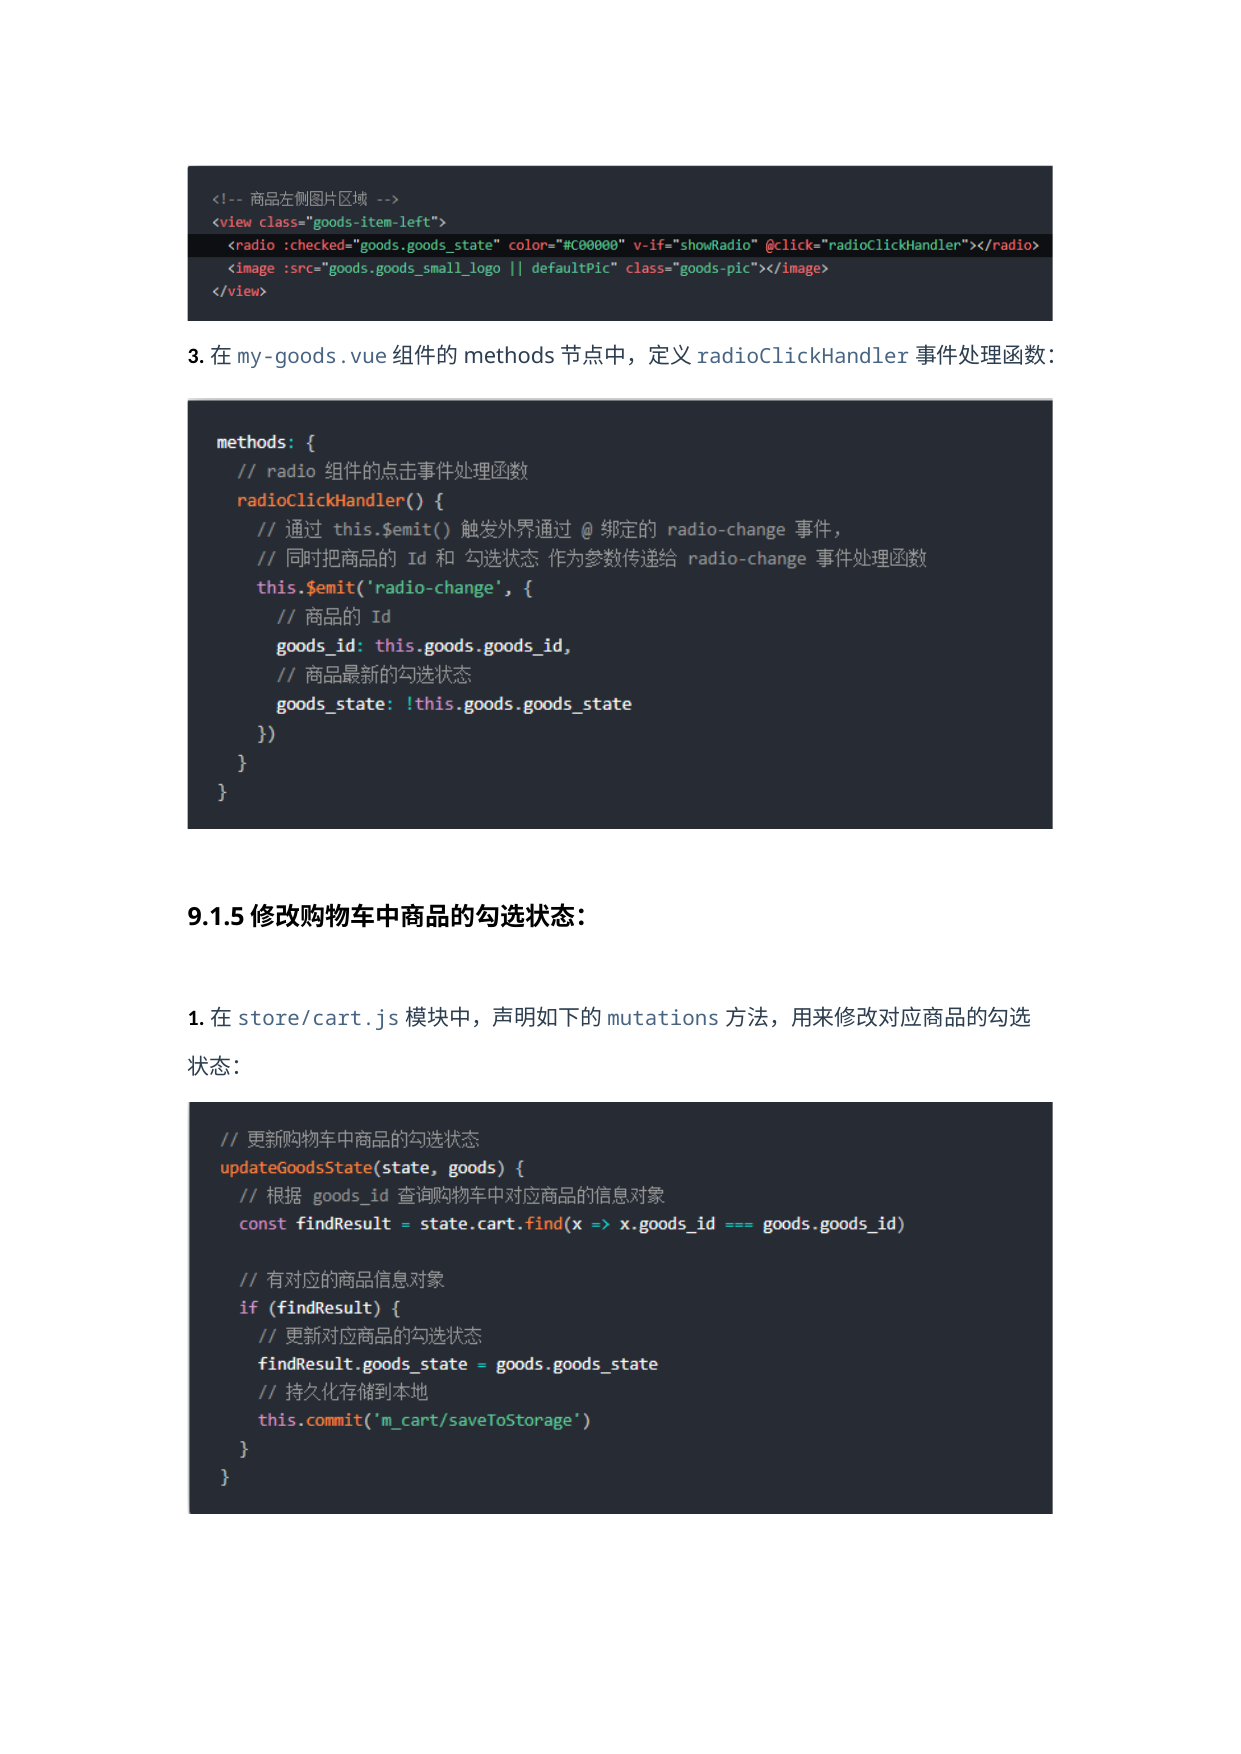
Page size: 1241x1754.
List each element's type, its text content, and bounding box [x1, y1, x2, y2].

picture [187, 1102, 1053, 1514]
picture [187, 165, 1053, 321]
text 3. 在 my-goods.vue 组件的 methods 节点中，定义 radioClickHandler 事件处理函数： [696, 338, 915, 370]
subtitle 9.1.5修改购物车中商品的勾选状态： [187, 882, 1053, 947]
text 1. 在 store/cart.js 模块中，声明如下的 mutations 方法，用来修改对应商品的勾选状态： [187, 1000, 1053, 1081]
picture [187, 398, 1053, 829]
text 3. 在 my-goods.vue 组件的 methods 节点中，定义 radioClickHandler 事件处理函数： [237, 338, 393, 370]
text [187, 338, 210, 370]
